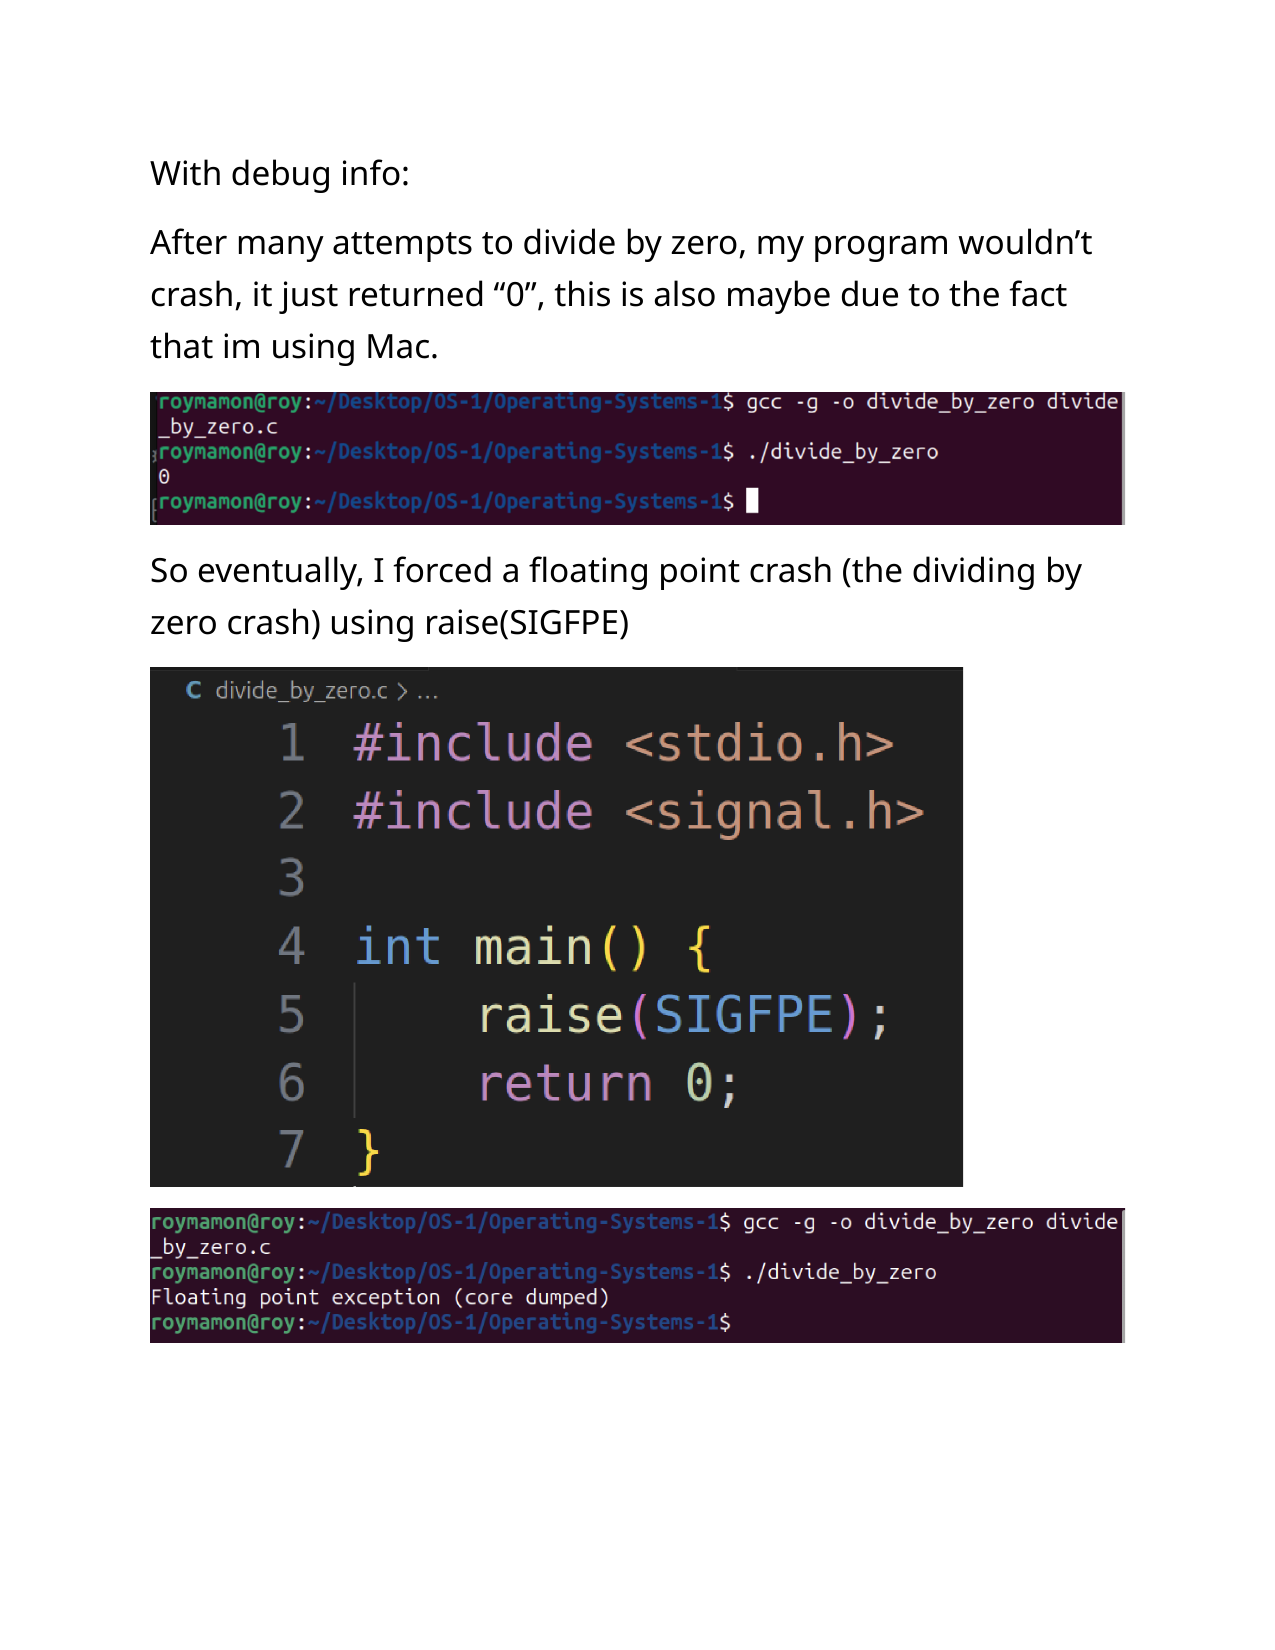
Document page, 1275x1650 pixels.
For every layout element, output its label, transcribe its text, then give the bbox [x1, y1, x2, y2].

picture [150, 667, 964, 1187]
text After many attempts to divide by zero, my program wouldn’t crash, it just returned “0”, this is also maybe due to the fact that im using Mac. [150, 219, 1125, 369]
text With debug info: [150, 150, 1125, 195]
picture [150, 1208, 1125, 1343]
text So eventually, I forced a floating point crash (the dividing by zero crash) using raise(SIGFPE) [150, 547, 1125, 644]
picture [150, 392, 1125, 525]
